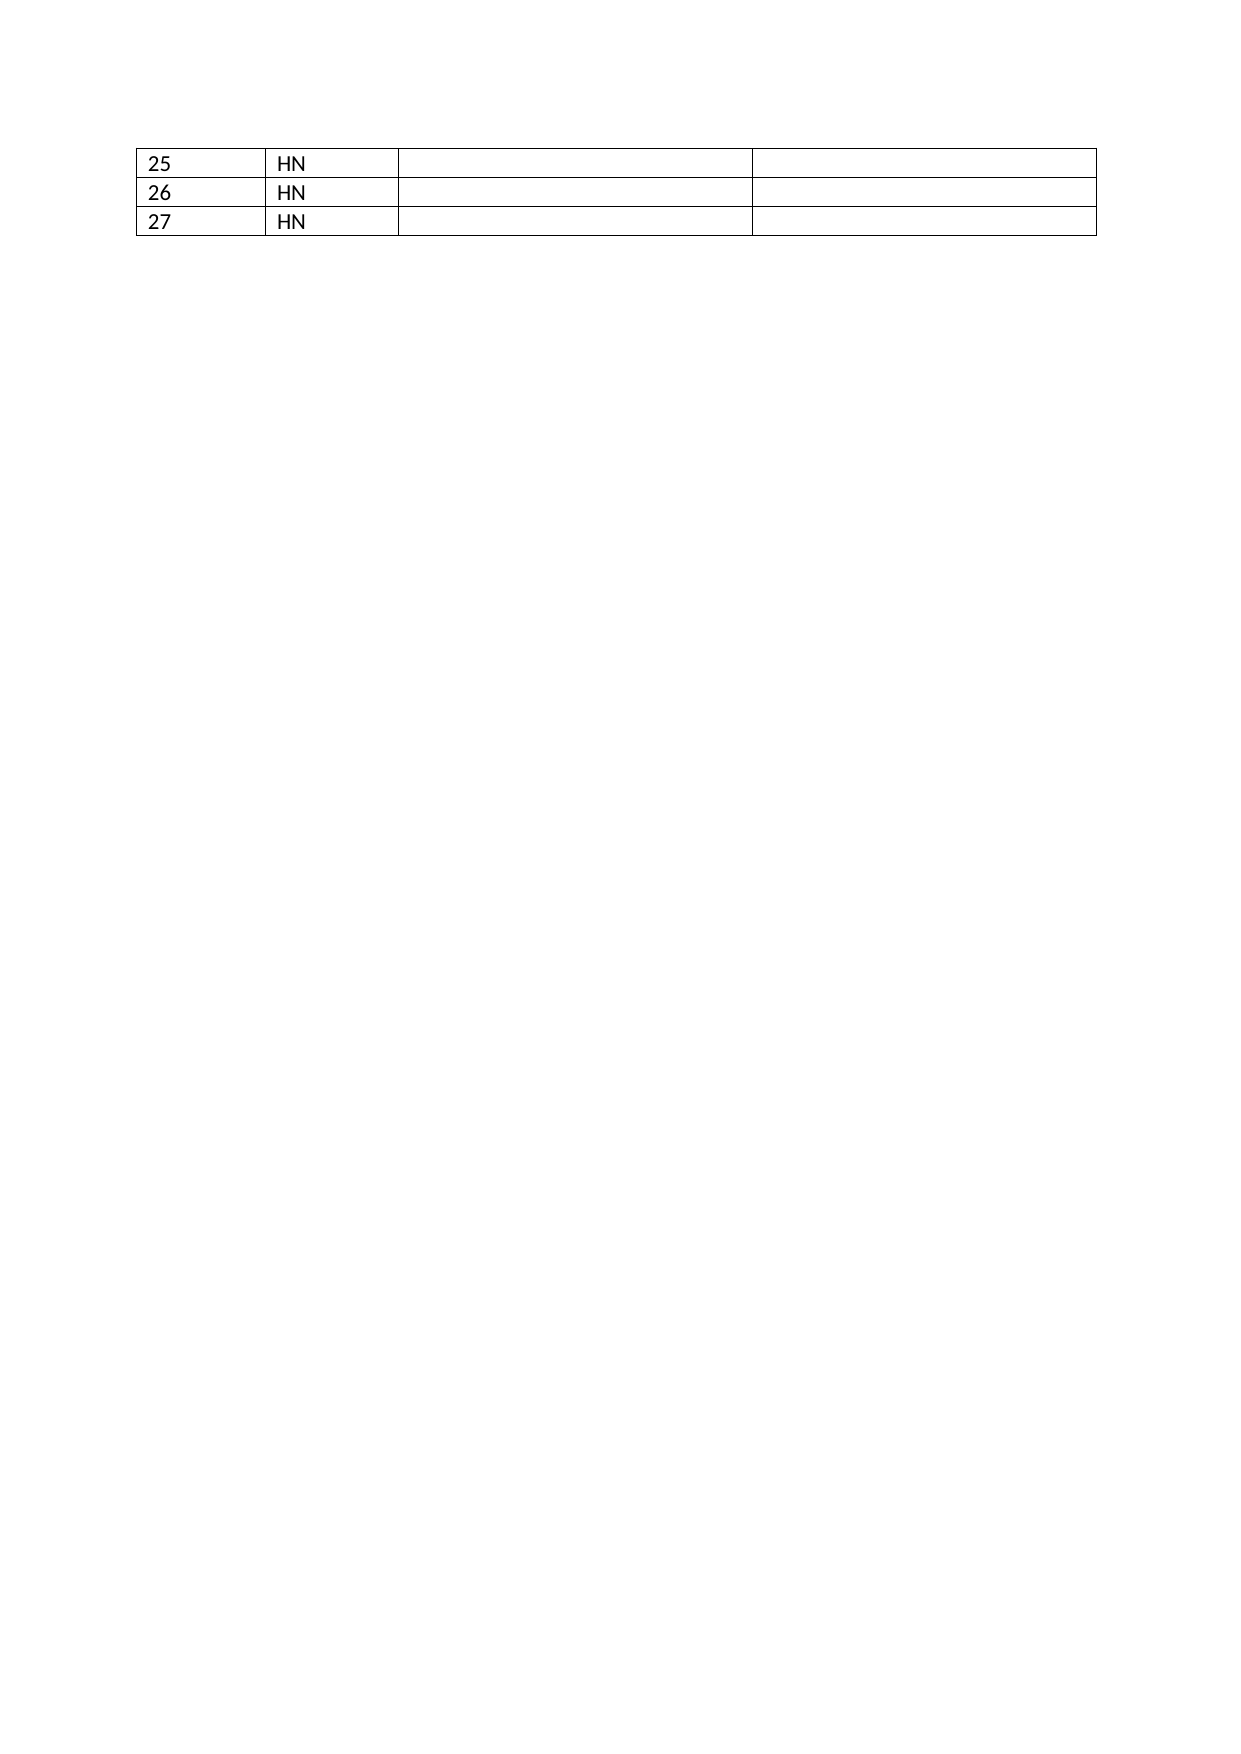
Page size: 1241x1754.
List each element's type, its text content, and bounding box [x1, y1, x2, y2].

table_cell [753, 178, 1096, 206]
table_cell HN [266, 207, 398, 235]
table_cell [399, 178, 752, 206]
table_cell HN [266, 178, 398, 206]
table_cell [753, 207, 1096, 235]
table_cell [399, 207, 752, 235]
table_cell [399, 149, 752, 177]
table_cell 27 [137, 207, 265, 235]
table_cell [753, 149, 1096, 177]
table_cell 25 [137, 149, 265, 177]
table_cell 26 [137, 178, 265, 206]
table_cell HN [266, 149, 398, 177]
